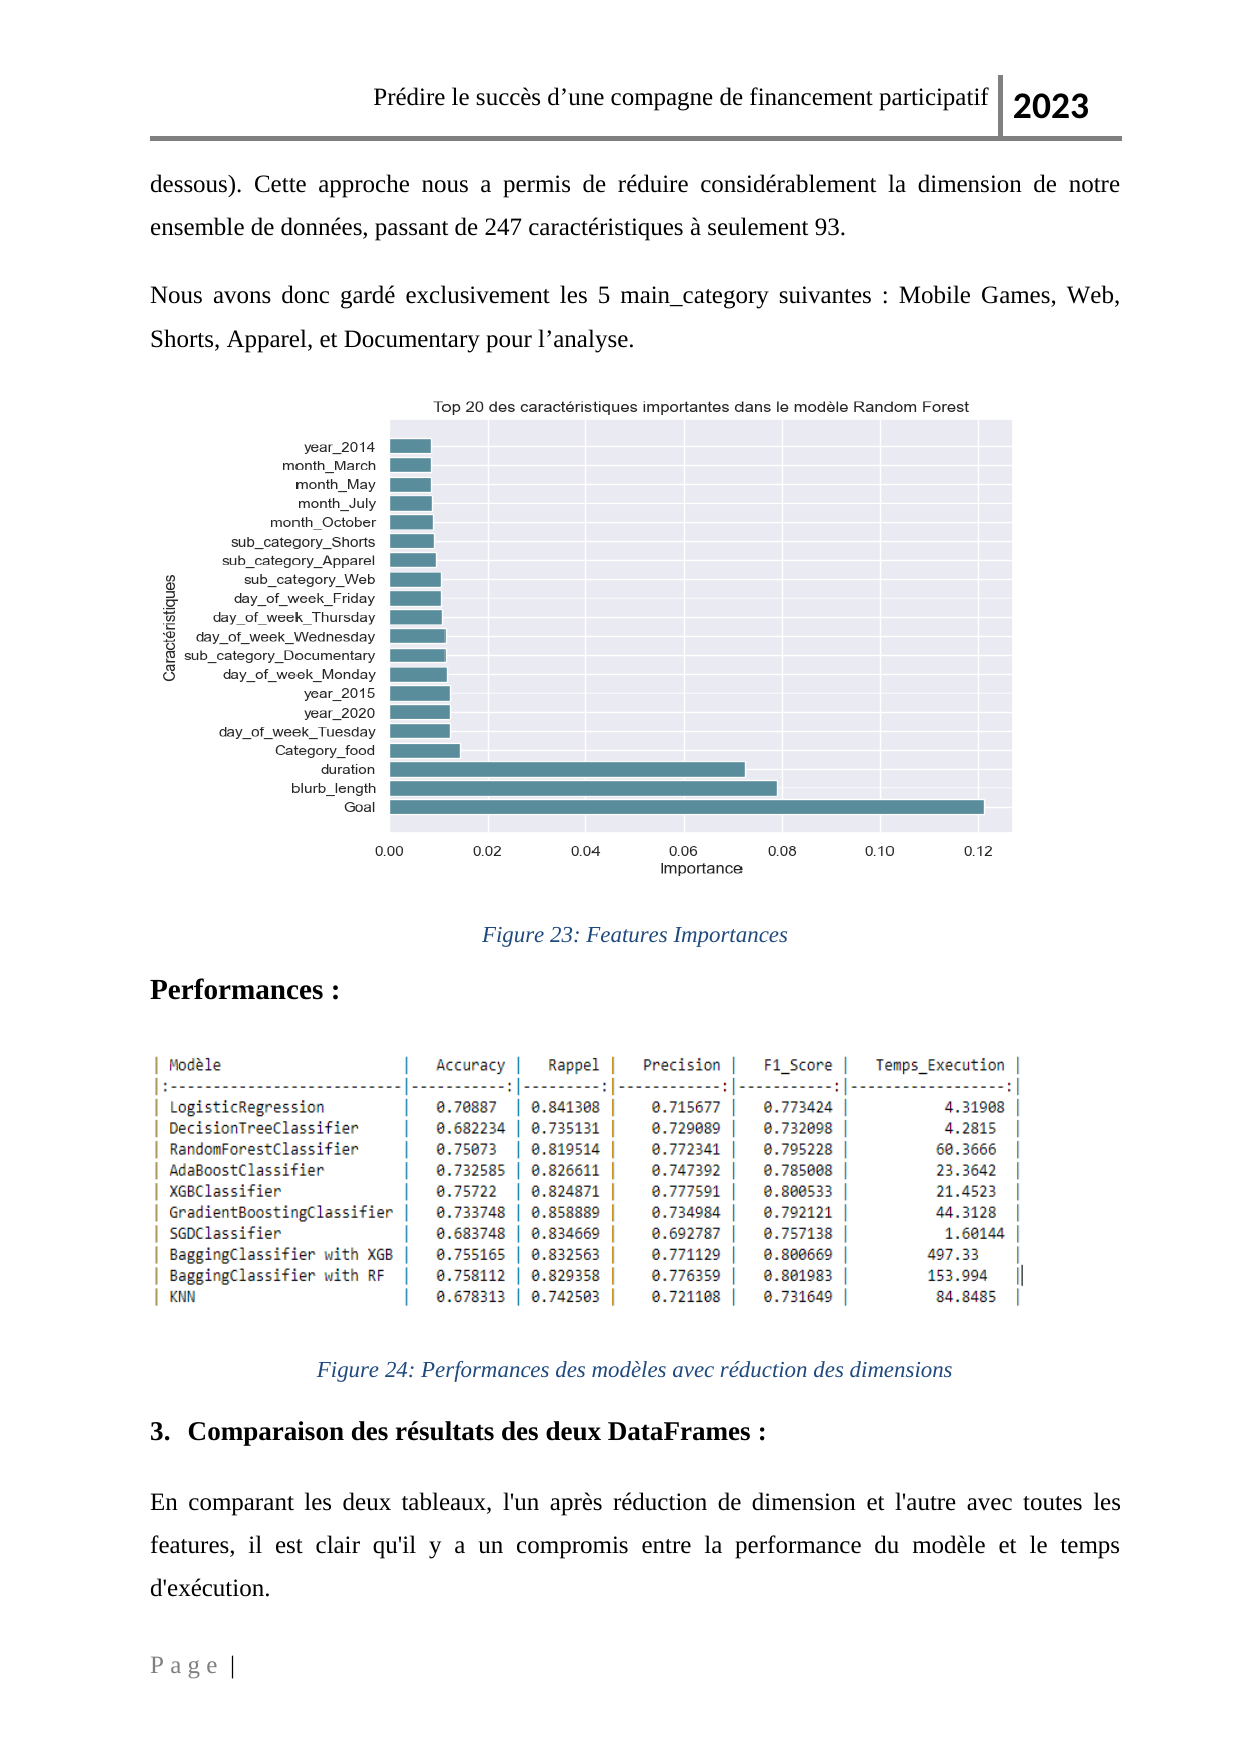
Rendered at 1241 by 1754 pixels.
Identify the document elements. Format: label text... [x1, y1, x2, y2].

text Performances : [150, 972, 1122, 1006]
text Nous avons donc gardé exclusivement les 5 main_category suivantes : Mobile Games, Web, Shorts, Apparel, et Documentary pour l’analyse. [150, 281, 1122, 352]
picture [150, 391, 1038, 882]
subtitle Comparaison des résultats des deux DataFrames : [150, 1415, 1122, 1446]
text En comparant les deux tableaux, l'un après réduction de dimension et l'autre avec toutes les features, il est clair qu'il y a un compromis entre la performance du modèle et le temps d'exécution. [150, 1487, 1122, 1602]
picture [150, 1047, 1025, 1317]
